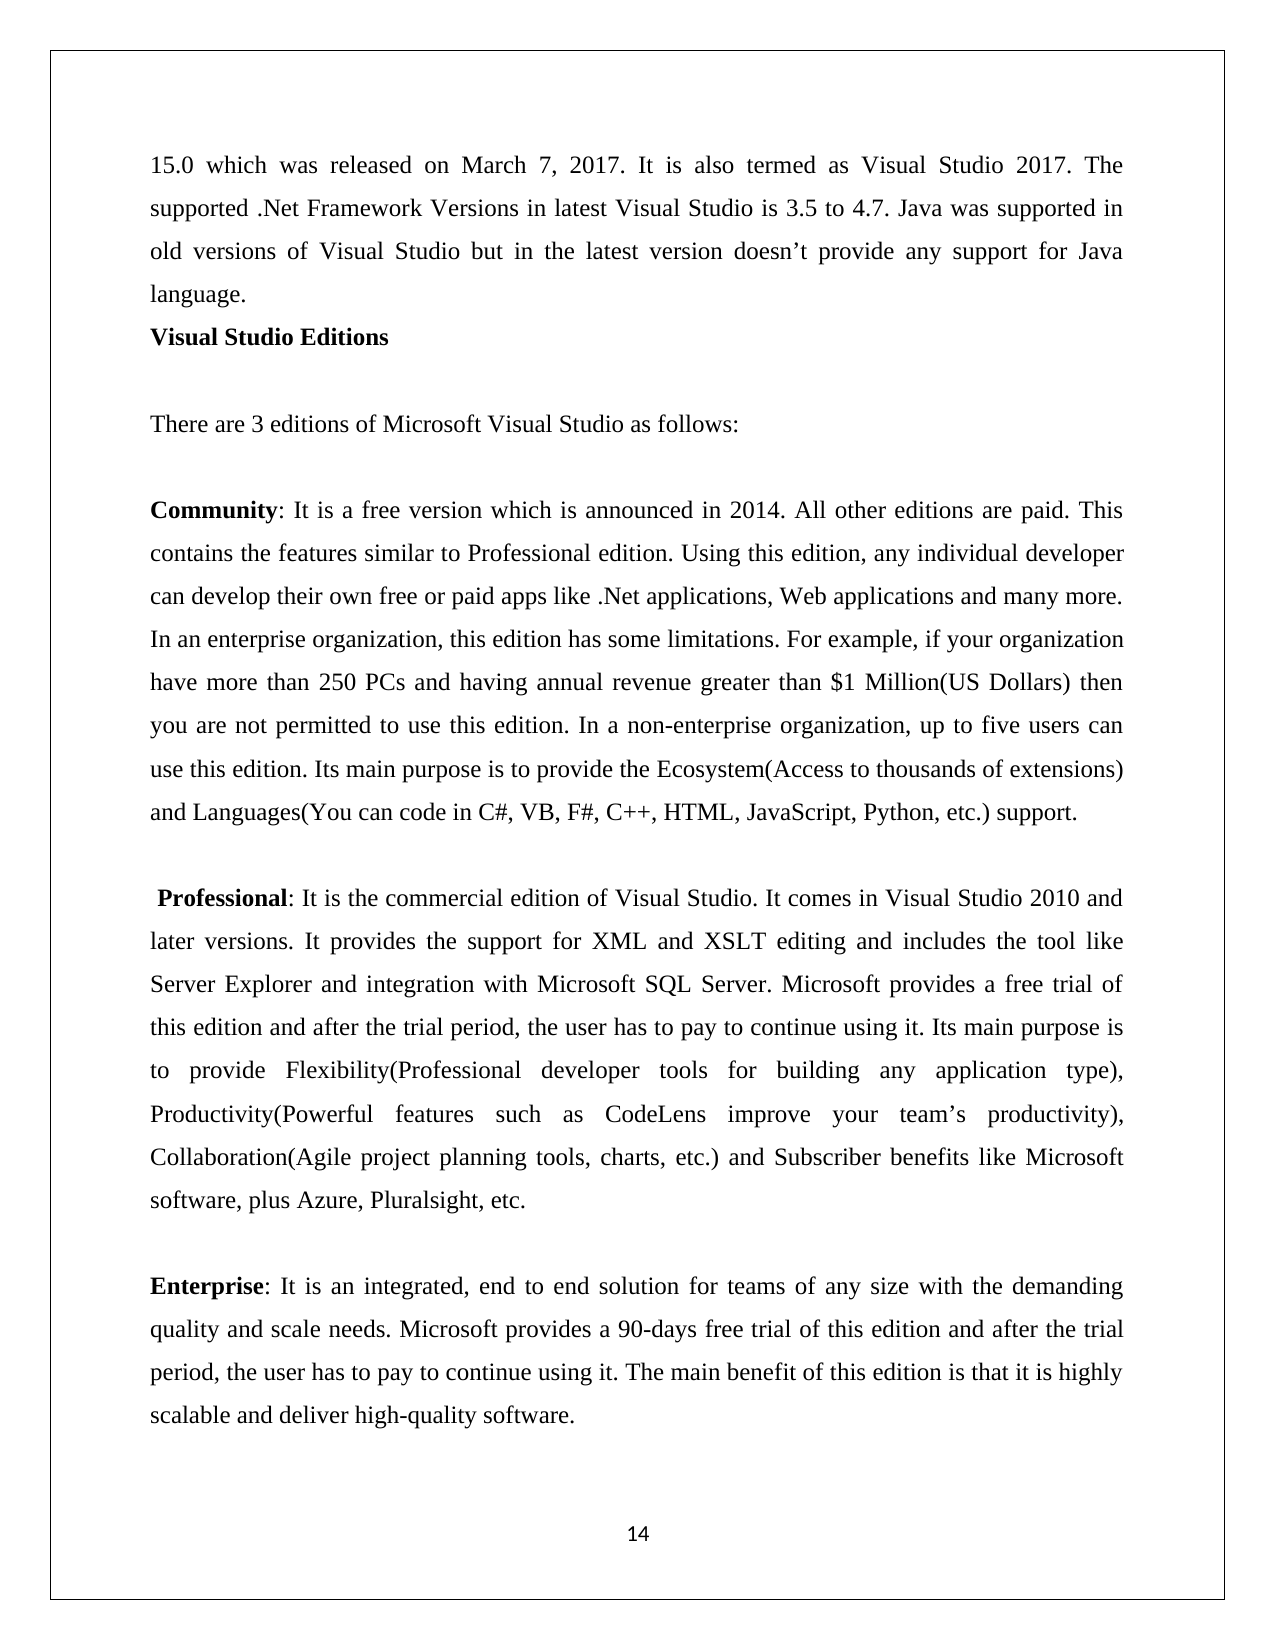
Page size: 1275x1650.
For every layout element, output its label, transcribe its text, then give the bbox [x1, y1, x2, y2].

text Visual Studio Editions [150, 322, 1125, 351]
text 15.0 which was released on March 7, 2017. It is also termed as Visual Studio 2017. The supported .Net Framework Versions in latest Visual Studio is 3.5 to 4.7. Java was supported in old versions of Visual Studio but in the latest version doesn’t provide any support for Java language. [150, 150, 1125, 308]
text There are 3 editions of Microsoft Visual Studio as follows: [150, 409, 1125, 437]
text Community: It is a free version which is announced in 2014. All other editions are paid. This contains the features similar to Professional edition. Using this edition, any individual developer can develop their own free or paid apps like .Net applications, Web applications and many more. In an enterprise organization, this edition has some limitations. For example, if your organization have more than 250 PCs and having annual revenue greater than $1 Million(US Dollars) then you are not permitted to use this edition. In a non-enterprise organization, up to five users can use this edition. Its main purpose is to provide the Ecosystem(Access to thousands of extensions) and Languages(You can code in C#, VB, F#, C++, HTML, JavaScript, Python, etc.) support. [150, 495, 1125, 826]
text Professional: It is the commercial edition of Visual Studio. It comes in Visual Studio 2010 and later versions. It provides the support for XML and XSLT editing and includes the tool like Server Explorer and integration with Microsoft SQL Server. Microsoft provides a free trial of this edition and after the trial period, the user has to pay to continue using it. Its main purpose is to provide Flexibility(Professional developer tools for building any application type), Productivity(Powerful features such as CodeLens improve your team’s productivity), Collaboration(Agile project planning tools, charts, etc.) and Subscriber benefits like Microsoft software, plus Azure, Pluralsight, etc. [150, 883, 1125, 1214]
text Enterprise: It is an integrated, end to end solution for teams of any size with the demanding quality and scale needs. Microsoft provides a 90-days free trial of this edition and after the trial period, the user has to pay to continue using it. The main benefit of this edition is that it is highly scalable and deliver high-quality software. [150, 1271, 1125, 1429]
